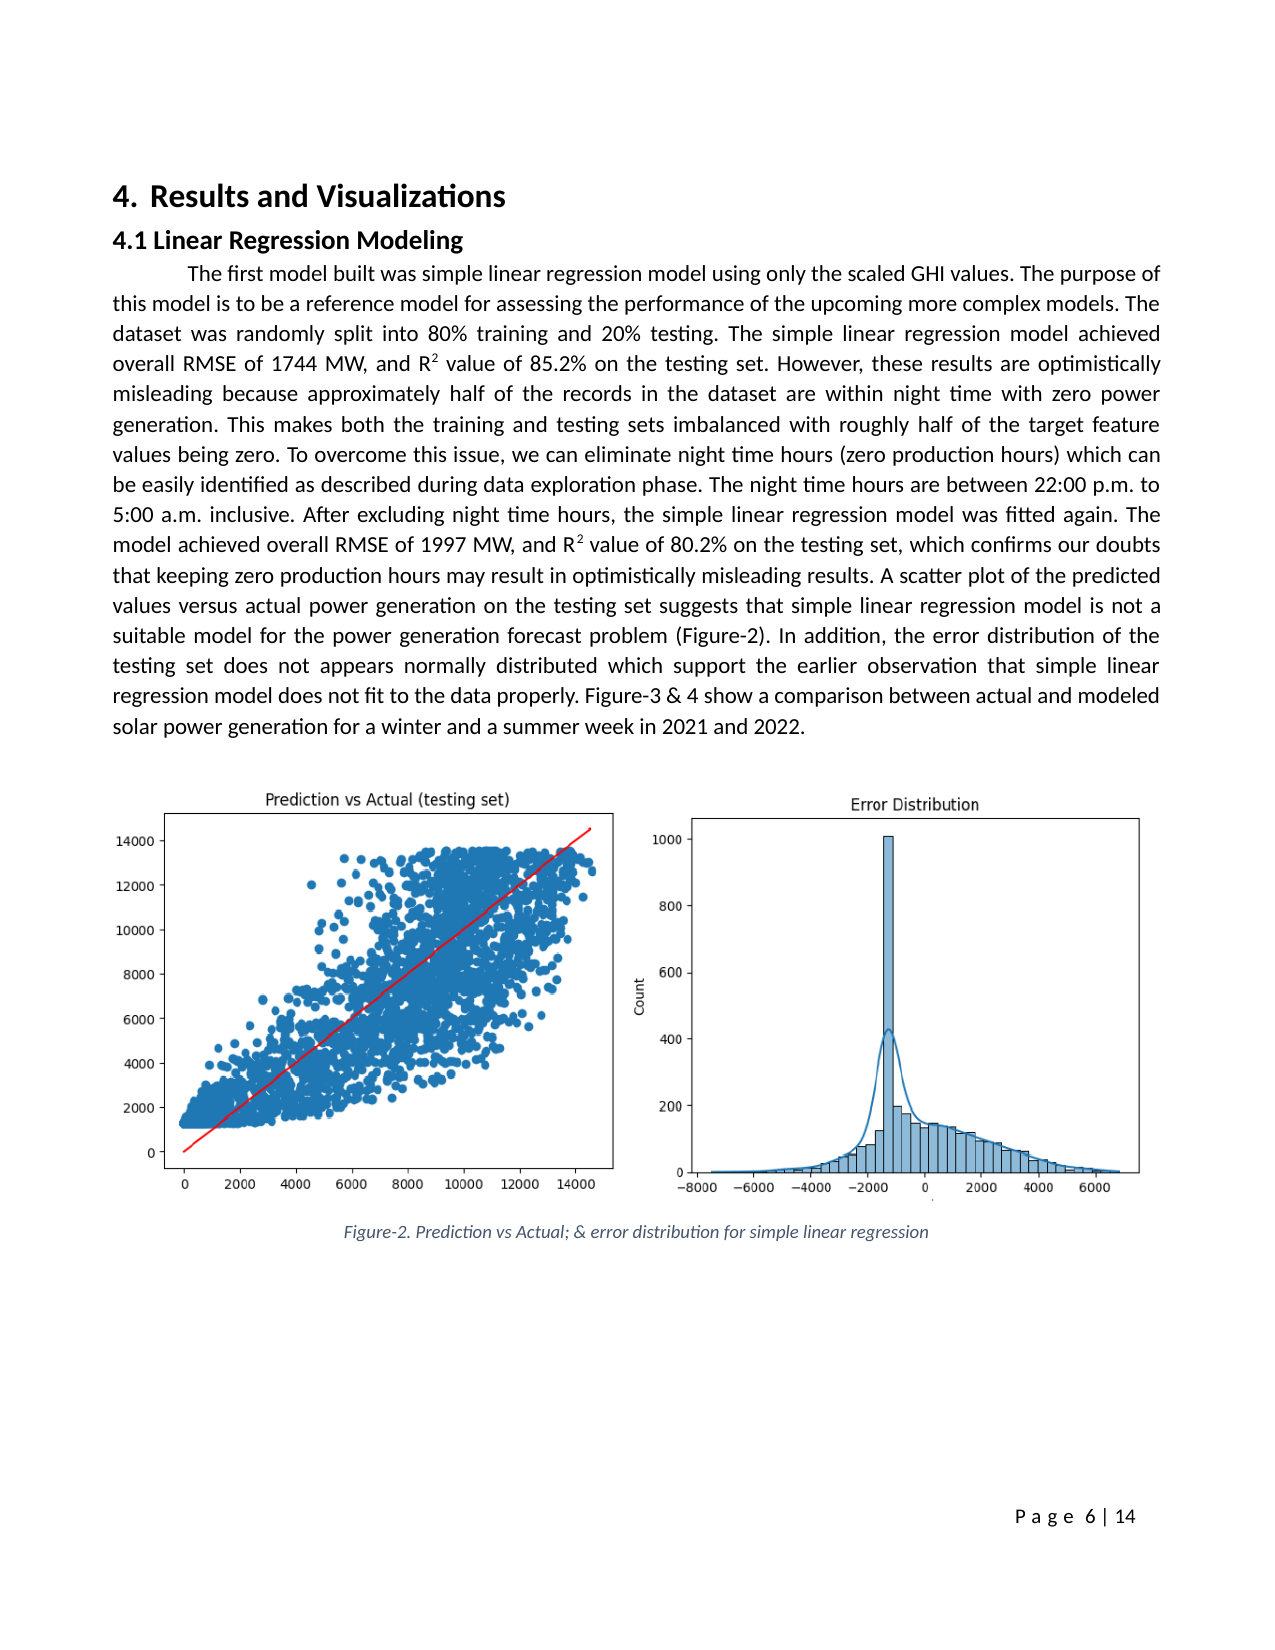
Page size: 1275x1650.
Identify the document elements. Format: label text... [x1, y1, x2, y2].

text Figure-2. Prediction vs Actual; & error distribution for simple linear regression [112, 1221, 1162, 1243]
subtitle 4.1 Linear Regression Modeling [112, 223, 1162, 256]
text The first model built was simple linear regression model using only the scaled GHI values. The purpose of this model is to be a reference model for assessing the performance of the upcoming more complex models. The dataset was randomly split into 80% training and 20% testing. The simple linear regression model achieved overall RMSE of 1744 MW, and R2 value of 85.2% on the testing set. However, these results are optimistically misleading because approximately half of the records in the dataset are within night time with zero power generation. This makes both the training and testing sets imbalanced with roughly half of the target feature values being zero. To overcome this issue, we can eliminate night time hours (zero production hours) which can be easily identified as described during data exploration phase. The night time hours are between 22:00 p.m. to 5:00 a.m. inclusive. After excluding night time hours, the simple linear regression model was fitted again. The model achieved overall RMSE of 1997 MW, and R2 value of 80.2% on the testing set, which confirms our doubts that keeping zero production hours may result in optimistically misleading results. A scatter plot of the predicted values versus actual power generation on the testing set suggests that simple linear regression model is not a suitable model for the power generation forecast problem (Figure-2). In addition, the error distribution of the testing set does not appears normally distributed which support the earlier observation that simple linear regression model does not fit to the data properly. Figure-3 & 4 show a comparison between actual and modeled solar power generation for a winter and a summer week in 2021 and 2022. [112, 259, 1162, 740]
picture [112, 788, 622, 1201]
picture [629, 788, 1149, 1201]
subtitle Results and Visualizations [112, 175, 1162, 216]
